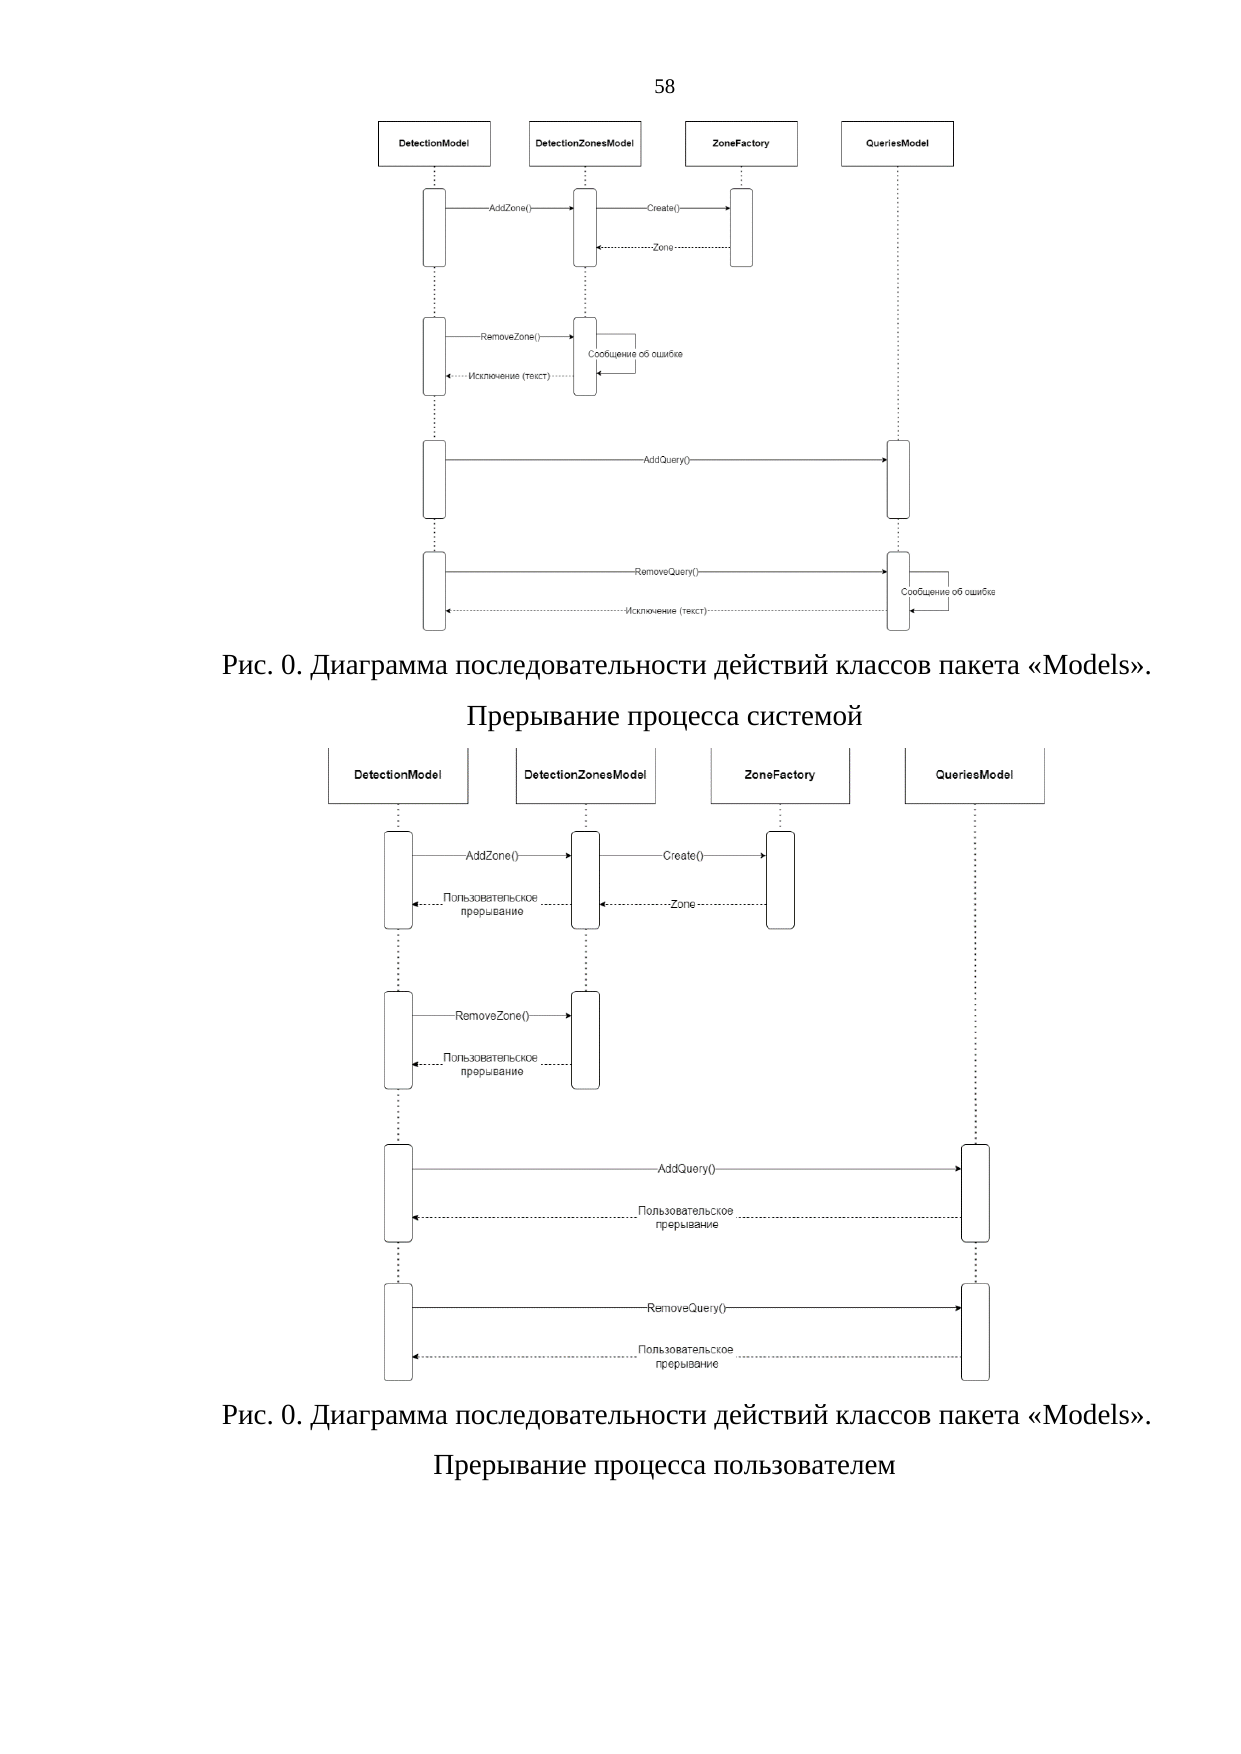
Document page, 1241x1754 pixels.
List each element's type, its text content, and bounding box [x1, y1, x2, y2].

picture [378, 121, 996, 631]
text Рис. 0. Диаграмма последовательности действий классов пакета «Models». Прерывание процесса системой [177, 647, 1152, 731]
picture [328, 748, 1045, 1381]
text Рис. 0. Диаграмма последовательности действий классов пакета «Models». Прерывание процесса пользователем [177, 1397, 1152, 1481]
